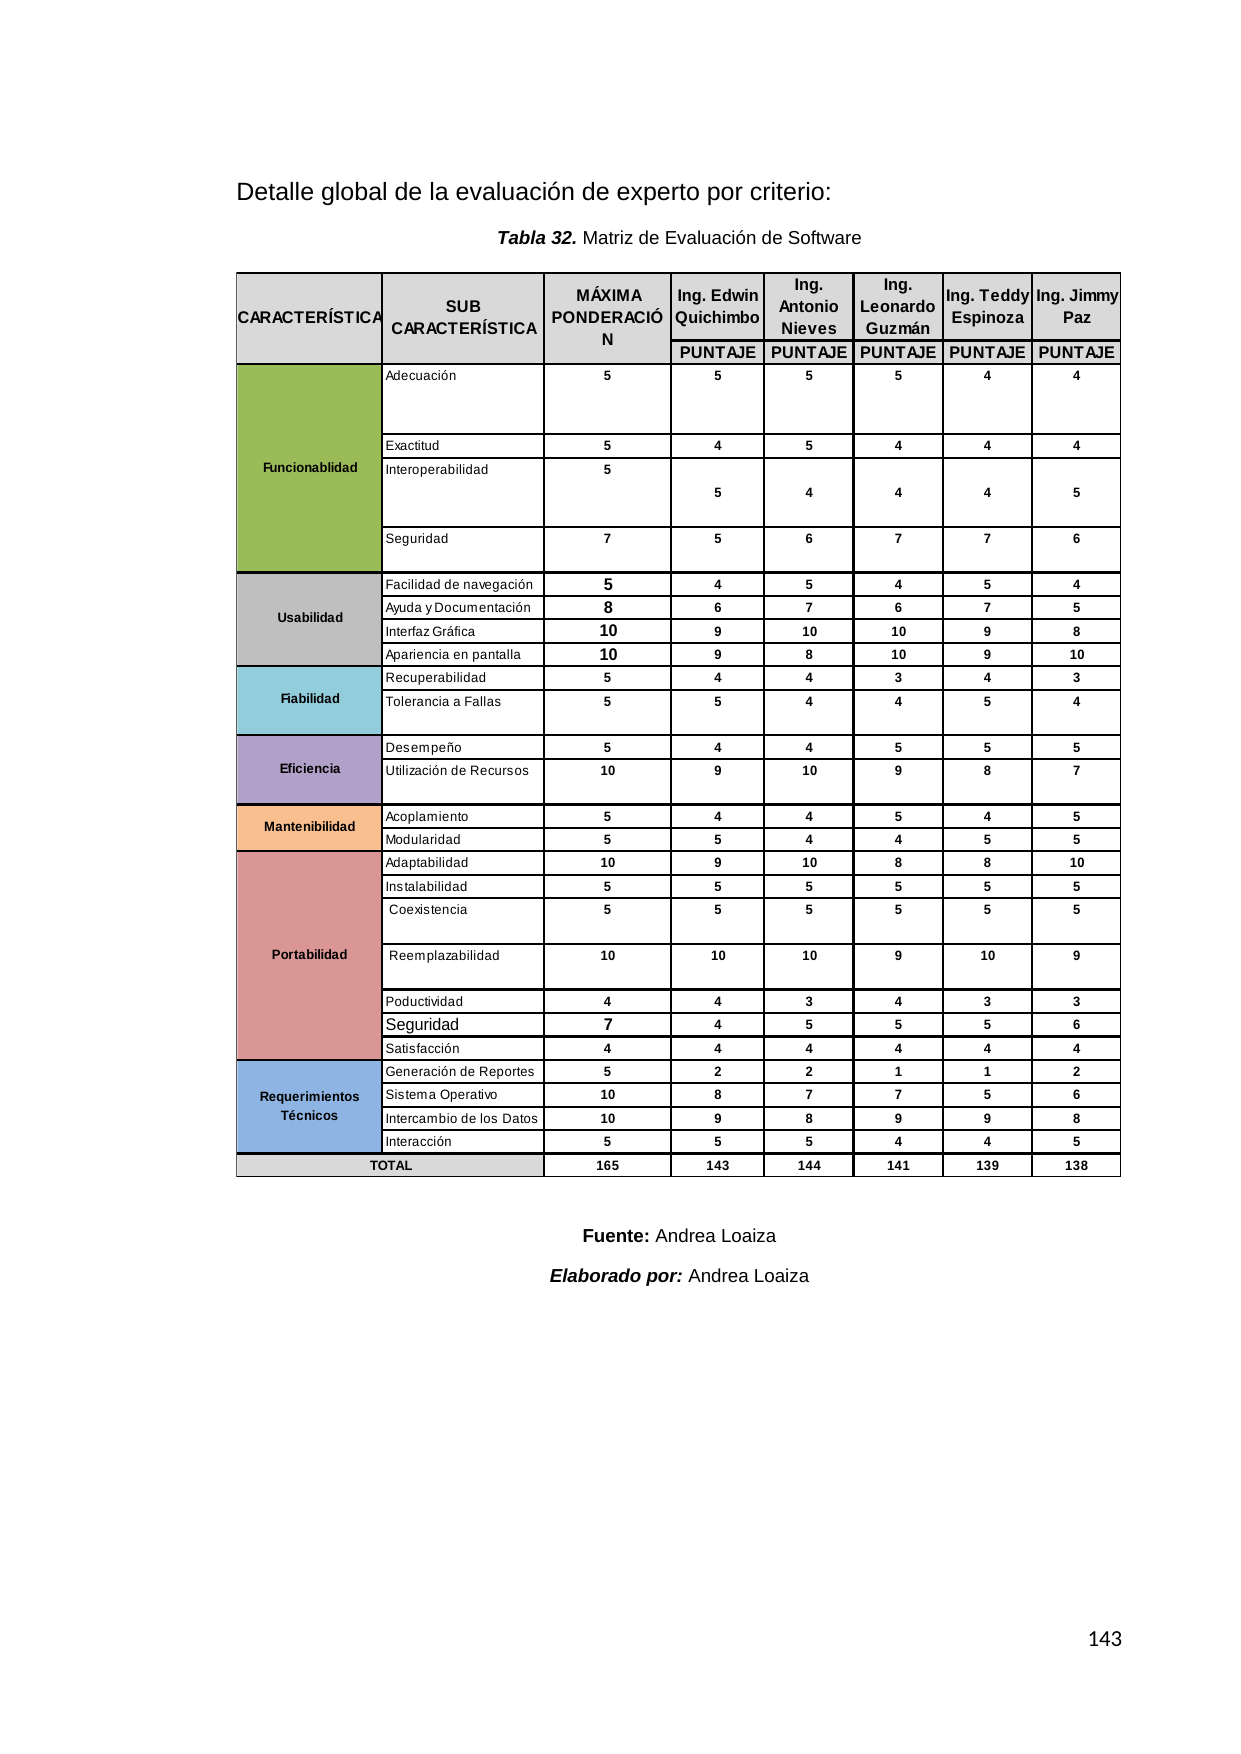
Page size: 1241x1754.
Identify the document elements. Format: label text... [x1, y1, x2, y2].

text Detalle global de la evaluación de experto por criterio: [236, 177, 1122, 206]
text Fuente: Andrea Loaiza [236, 1225, 1122, 1246]
text Elaborado por: Andrea Loaiza [236, 1264, 1122, 1286]
